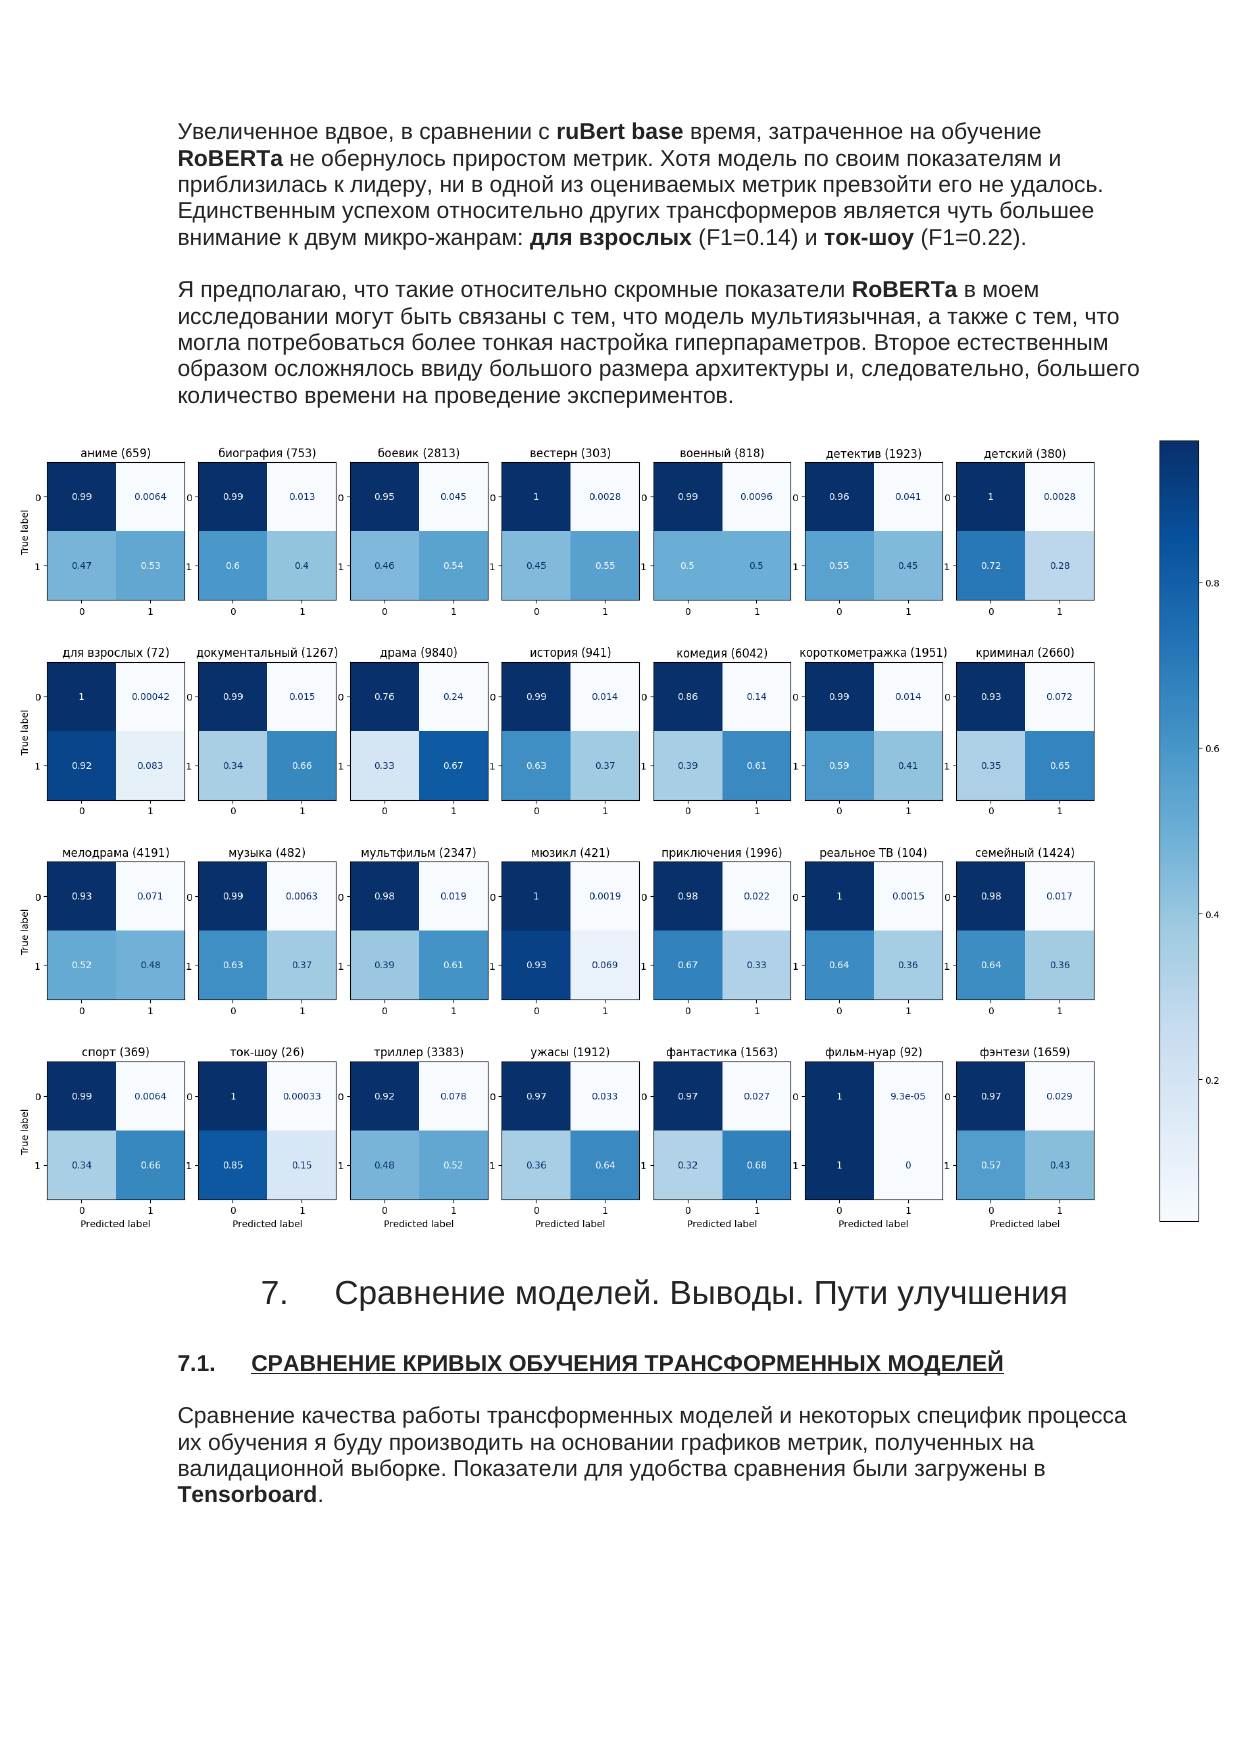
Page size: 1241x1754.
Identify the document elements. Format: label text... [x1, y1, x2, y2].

picture [14, 434, 1226, 1235]
list Я предполагаю, что такие относительно скромные показатели RoBERTa в моем исследовании могут быть связаны с тем, что модель мультиязычная, а также с тем, что могла потребоваться более тонкая настройка гиперпараметров. Второе естественным образом осложнялось ввиду большого размера архитектуры и, следовательно, большего количество времени на проведение экспериментов. [177, 276, 1152, 408]
text СРАВНЕНИЕ КРИВЫХ ОБУЧЕНИЯ ТРАНСФОРМЕННЫХ МОДЕЛЕЙ [177, 1350, 1152, 1376]
list Увеличенное вдвое, в сравнении с ruBert base время, затраченное на обучение RoBERTa не обернулось приростом метрик. Хотя модель по своим показателям и приблизилась к лидеру, ни в одной из оцениваемых метрик превзойти его не удалось. Единственным успехом относительно других трансформеров является чуть большее внимание к двум микро-жанрам: для взрослых (F1=0.14) и ток-шоу (F1=0.22). [177, 118, 1152, 250]
list Сравнение качества работы трансформенных моделей и некоторых специфик процесса их обучения я буду производить на основании графиков метрик, полученных на валидационной выборке. Показатели для удобства сравнения были загружены в Tensorboard. [177, 1402, 1152, 1508]
text Сравнение моделей. Выводы. Пути улучшения [177, 1273, 1152, 1311]
